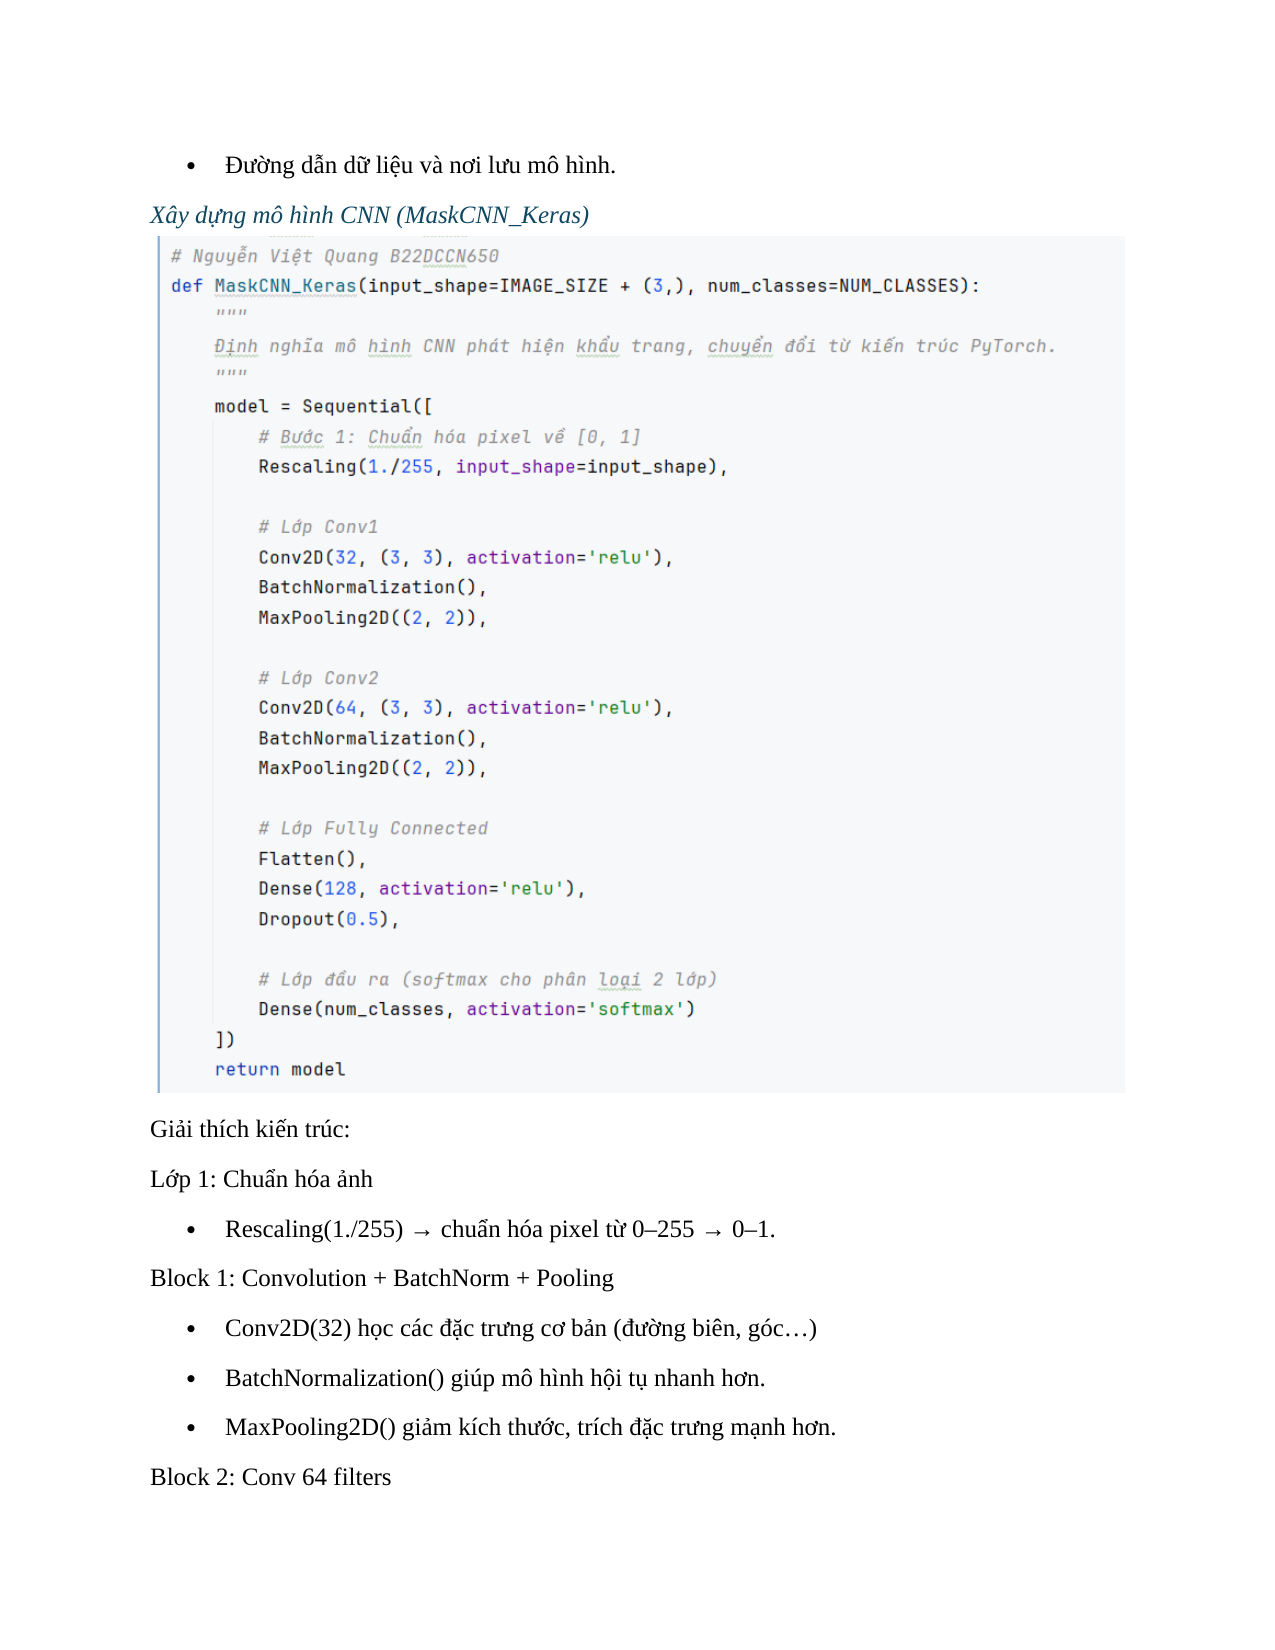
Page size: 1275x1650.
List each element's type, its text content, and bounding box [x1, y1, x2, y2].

list Đường dẫn dữ liệu và nơi lưu mô hình. [187, 150, 1125, 179]
picture [150, 236, 1125, 1093]
text Lớp 1: Chuẩn hóa ảnh [150, 1164, 1125, 1193]
text Block 1: Convolution + BatchNorm + Pooling [150, 1263, 1125, 1292]
subtitle Xây dựng mô hình CNN (MaskCNN_Keras) [150, 200, 1125, 228]
list MaxPooling2D() giảm kích thước, trích đặc trưng mạnh hơn. [187, 1412, 1125, 1441]
text Giải thích kiến trúc: [150, 1114, 1125, 1143]
list Conv2D(32) học các đặc trưng cơ bản (đường biên, góc…) [187, 1313, 1125, 1342]
text Block 2: Conv 64 filters [150, 1462, 1125, 1491]
list Rescaling(1./255) → chuẩn hóa pixel từ 0–255 → 0–1. [187, 1214, 1125, 1242]
list BatchNormalization() giúp mô hình hội tụ nhanh hơn. [187, 1363, 1125, 1392]
